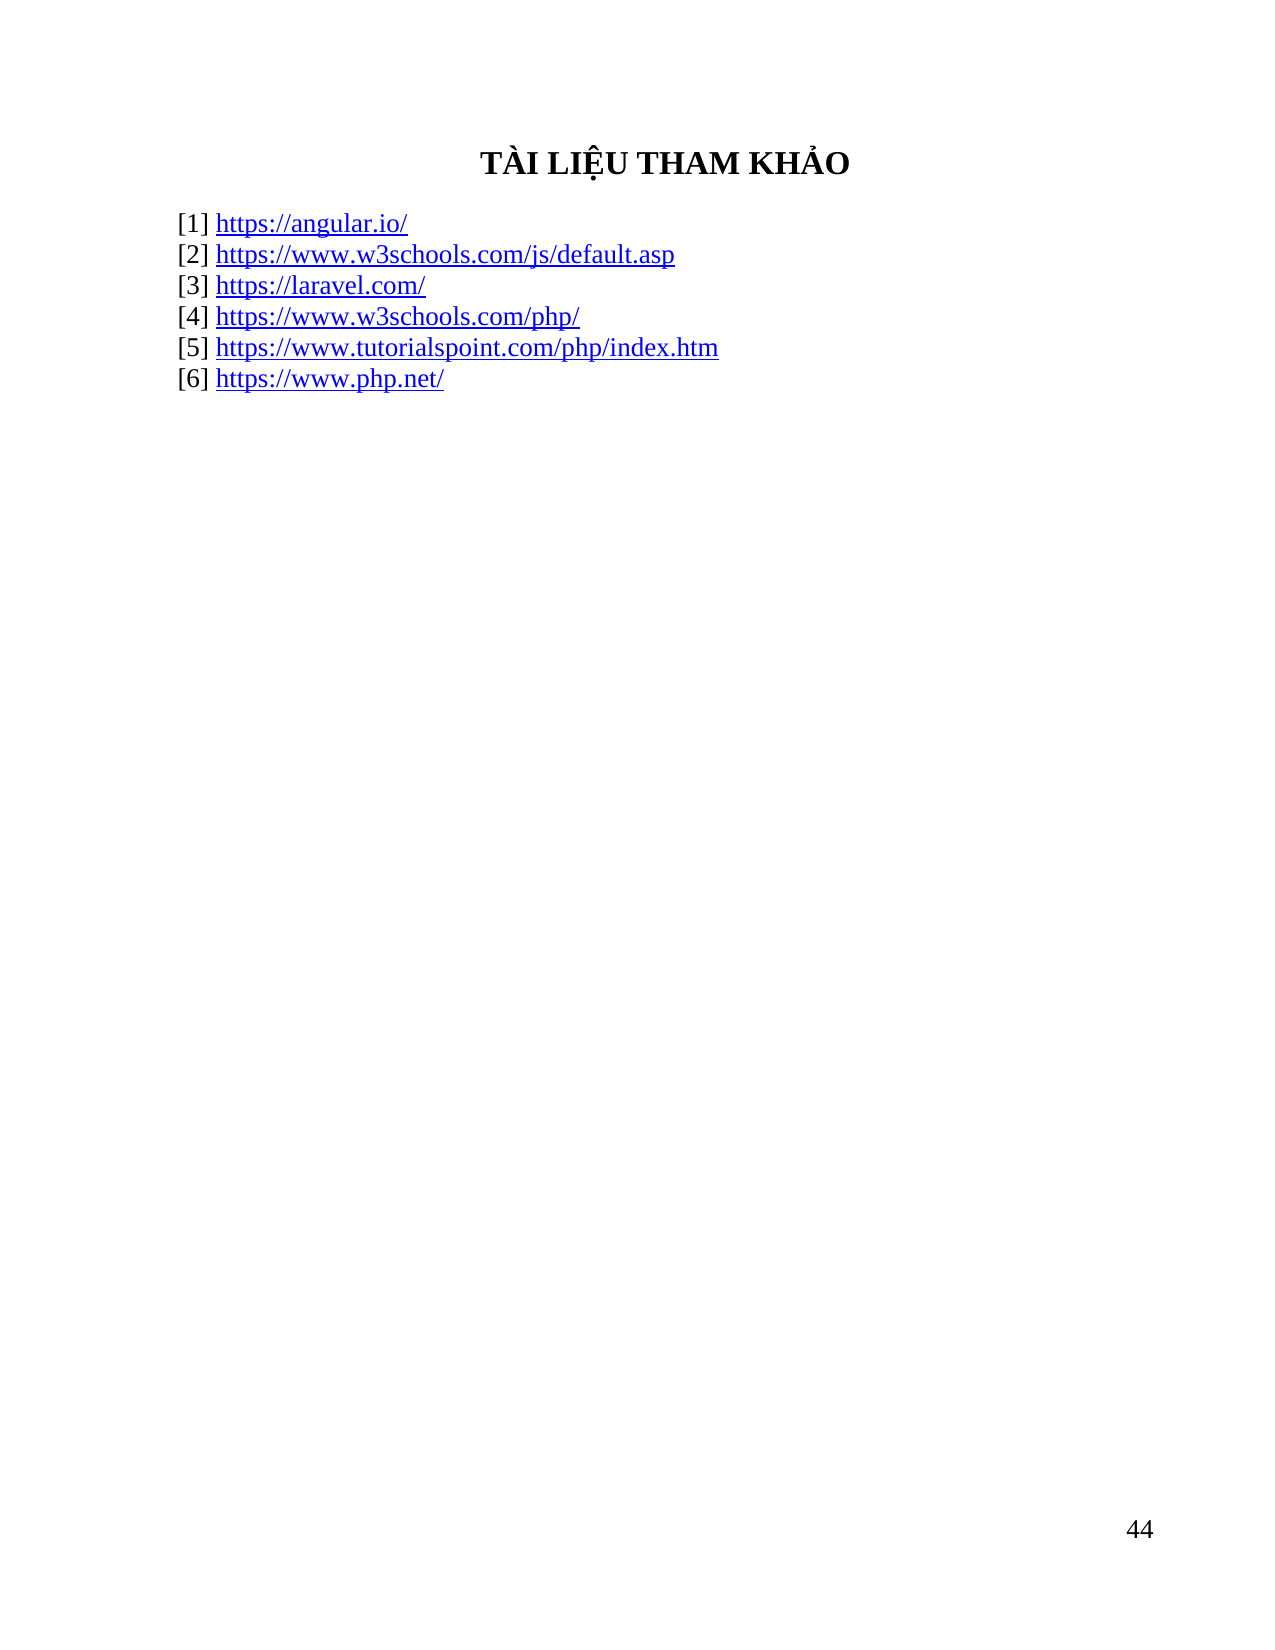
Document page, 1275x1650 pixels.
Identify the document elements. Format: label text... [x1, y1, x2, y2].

subtitle TÀI LIỆU THAM KHẢO [177, 143, 1153, 181]
text [6] https://www.php.net/ [177, 363, 1153, 394]
text [4] https://www.w3schools.com/php/ [177, 300, 1153, 331]
text [5] https://www.tutorialspoint.com/php/index.htm [177, 331, 1153, 363]
text [3] https://laravel.com/ [177, 269, 1153, 300]
text [2] https://www.w3schools.com/js/default.asp [177, 238, 1153, 269]
text [1] https://angular.io/ [177, 207, 1153, 238]
